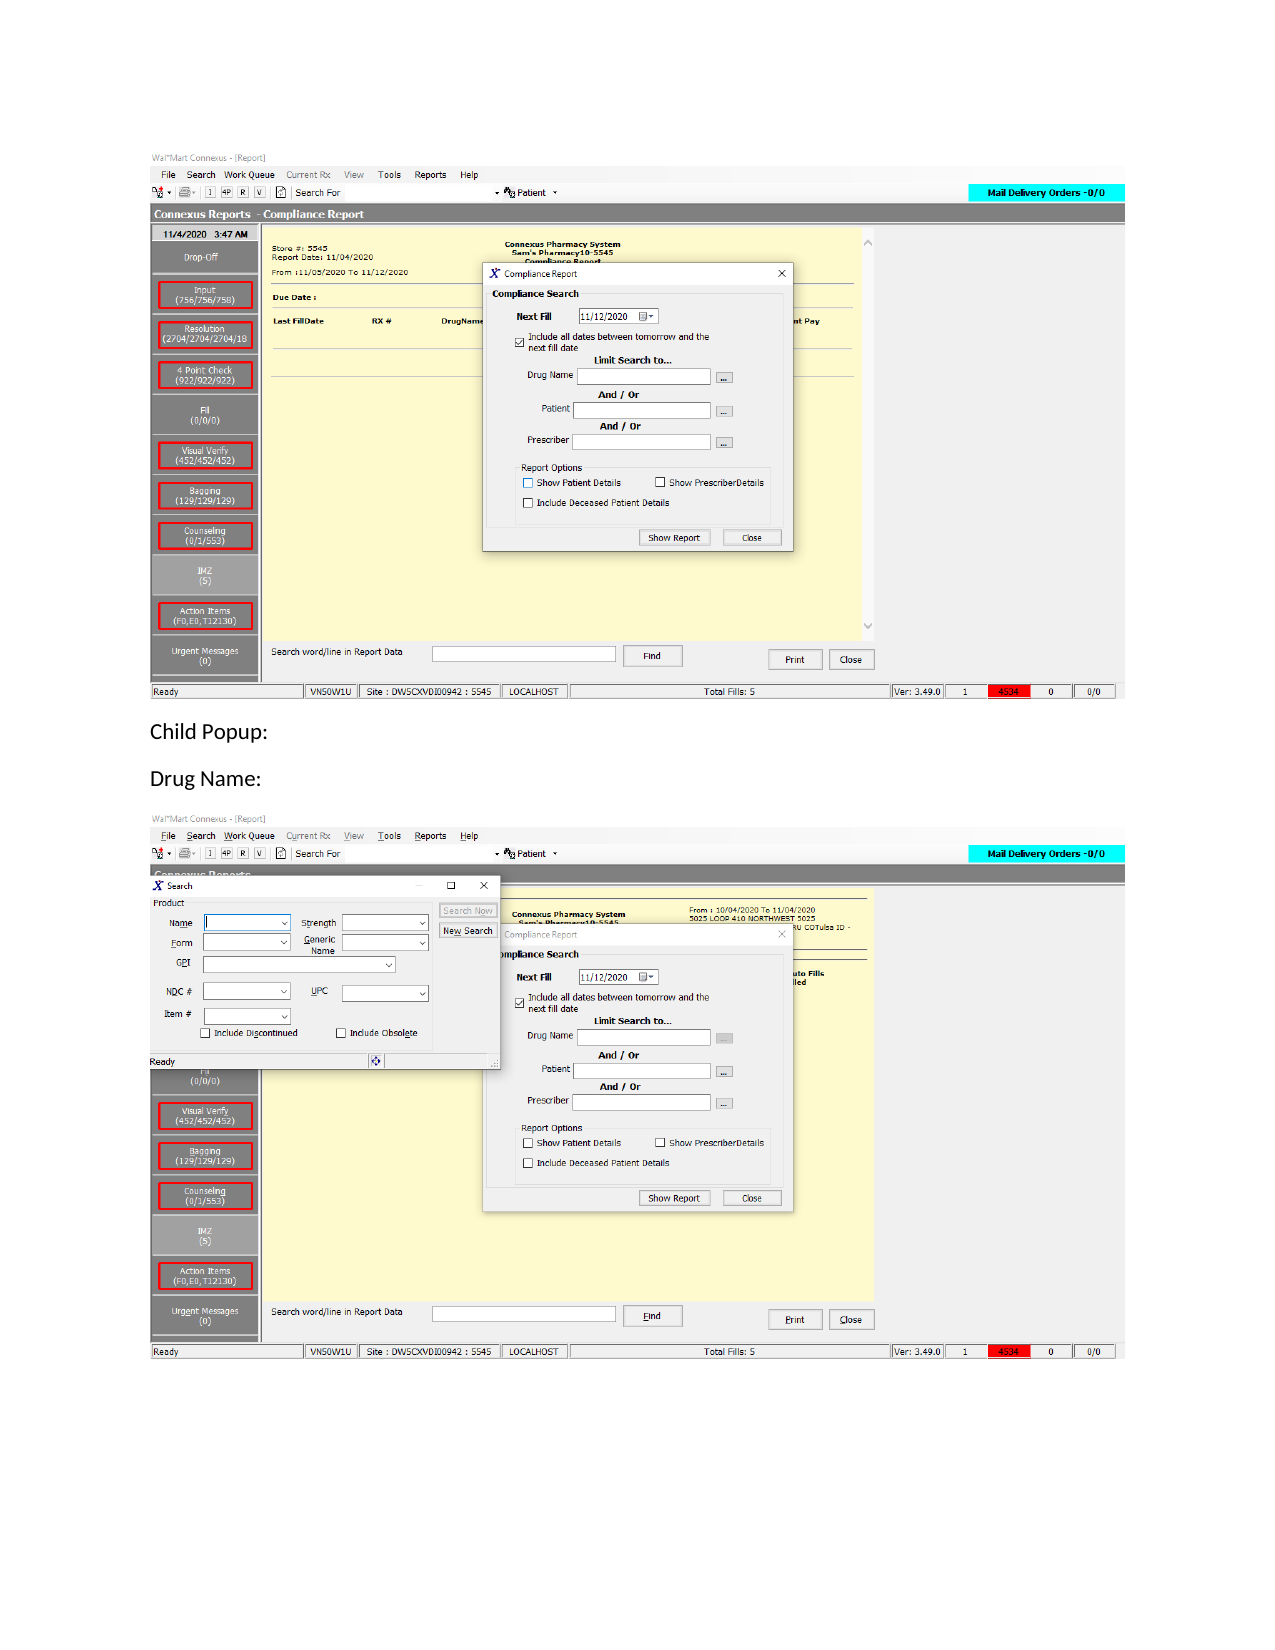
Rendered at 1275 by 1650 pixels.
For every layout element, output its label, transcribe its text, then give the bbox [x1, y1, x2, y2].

picture [150, 150, 1125, 699]
text Child Popup: [150, 717, 1125, 745]
text Drug Name: [150, 764, 1125, 792]
picture [150, 810, 1125, 1359]
